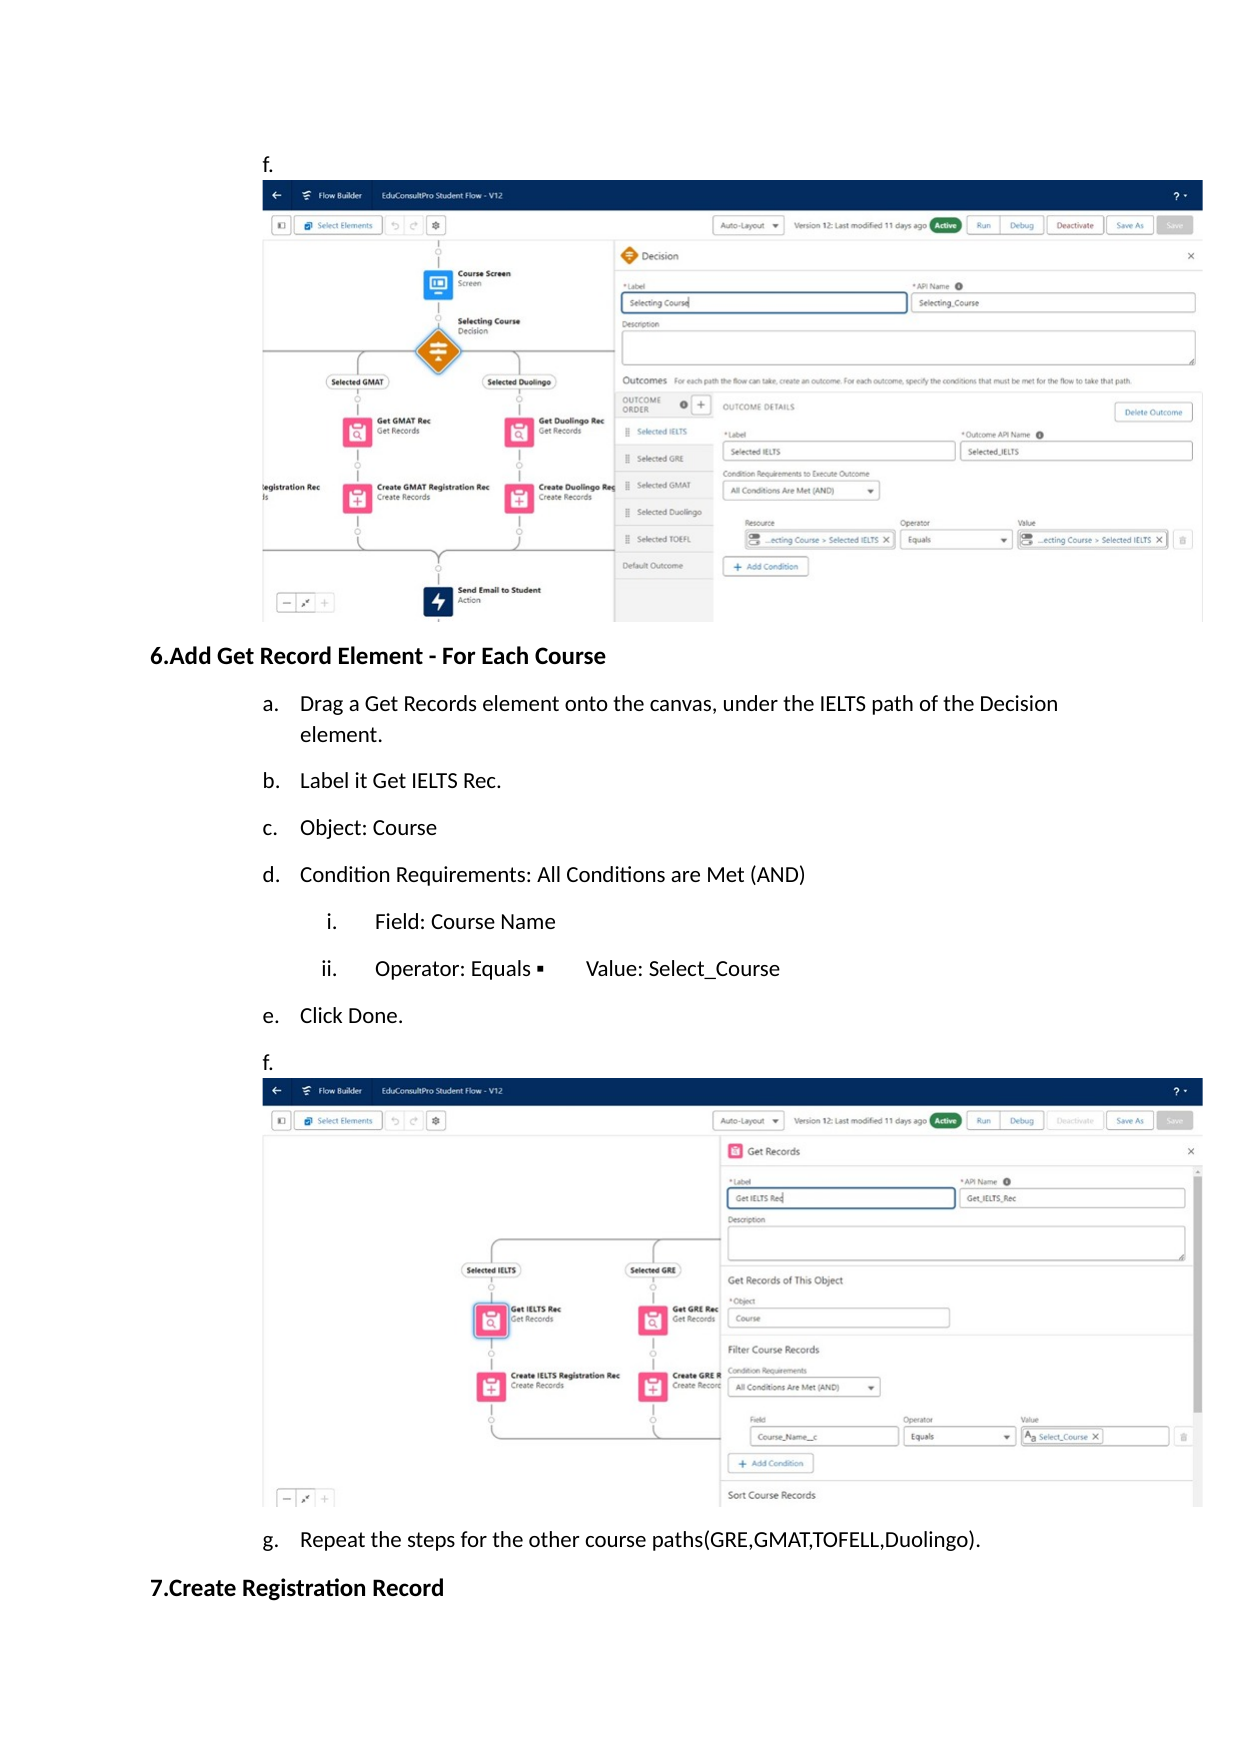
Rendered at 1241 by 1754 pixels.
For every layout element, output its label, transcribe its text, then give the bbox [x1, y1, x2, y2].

list Field: Course Name [337, 907, 1090, 935]
list Operator: Equals ▪ Value: Select_Course [337, 954, 1090, 982]
list Click Done. [262, 1001, 1090, 1029]
list Condition Requirements: All Conditions are Met (AND) [262, 860, 1090, 888]
list Drag a Get Records element onto the canvas, under the IELTS path of the Decision element. [262, 689, 1090, 748]
picture [262, 1078, 1203, 1507]
text 6.Add Get Record Element - For Each Course [150, 640, 1090, 671]
list Object: Course [262, 813, 1090, 842]
list Repeat the steps for the other course paths(GRE,GMAT,TOFELL,Duolingo). [262, 1525, 1090, 1553]
list Label it Get IELTS Rec. [262, 767, 1090, 795]
text 7.Create Registration Record [150, 1572, 1090, 1602]
picture [262, 180, 1203, 622]
